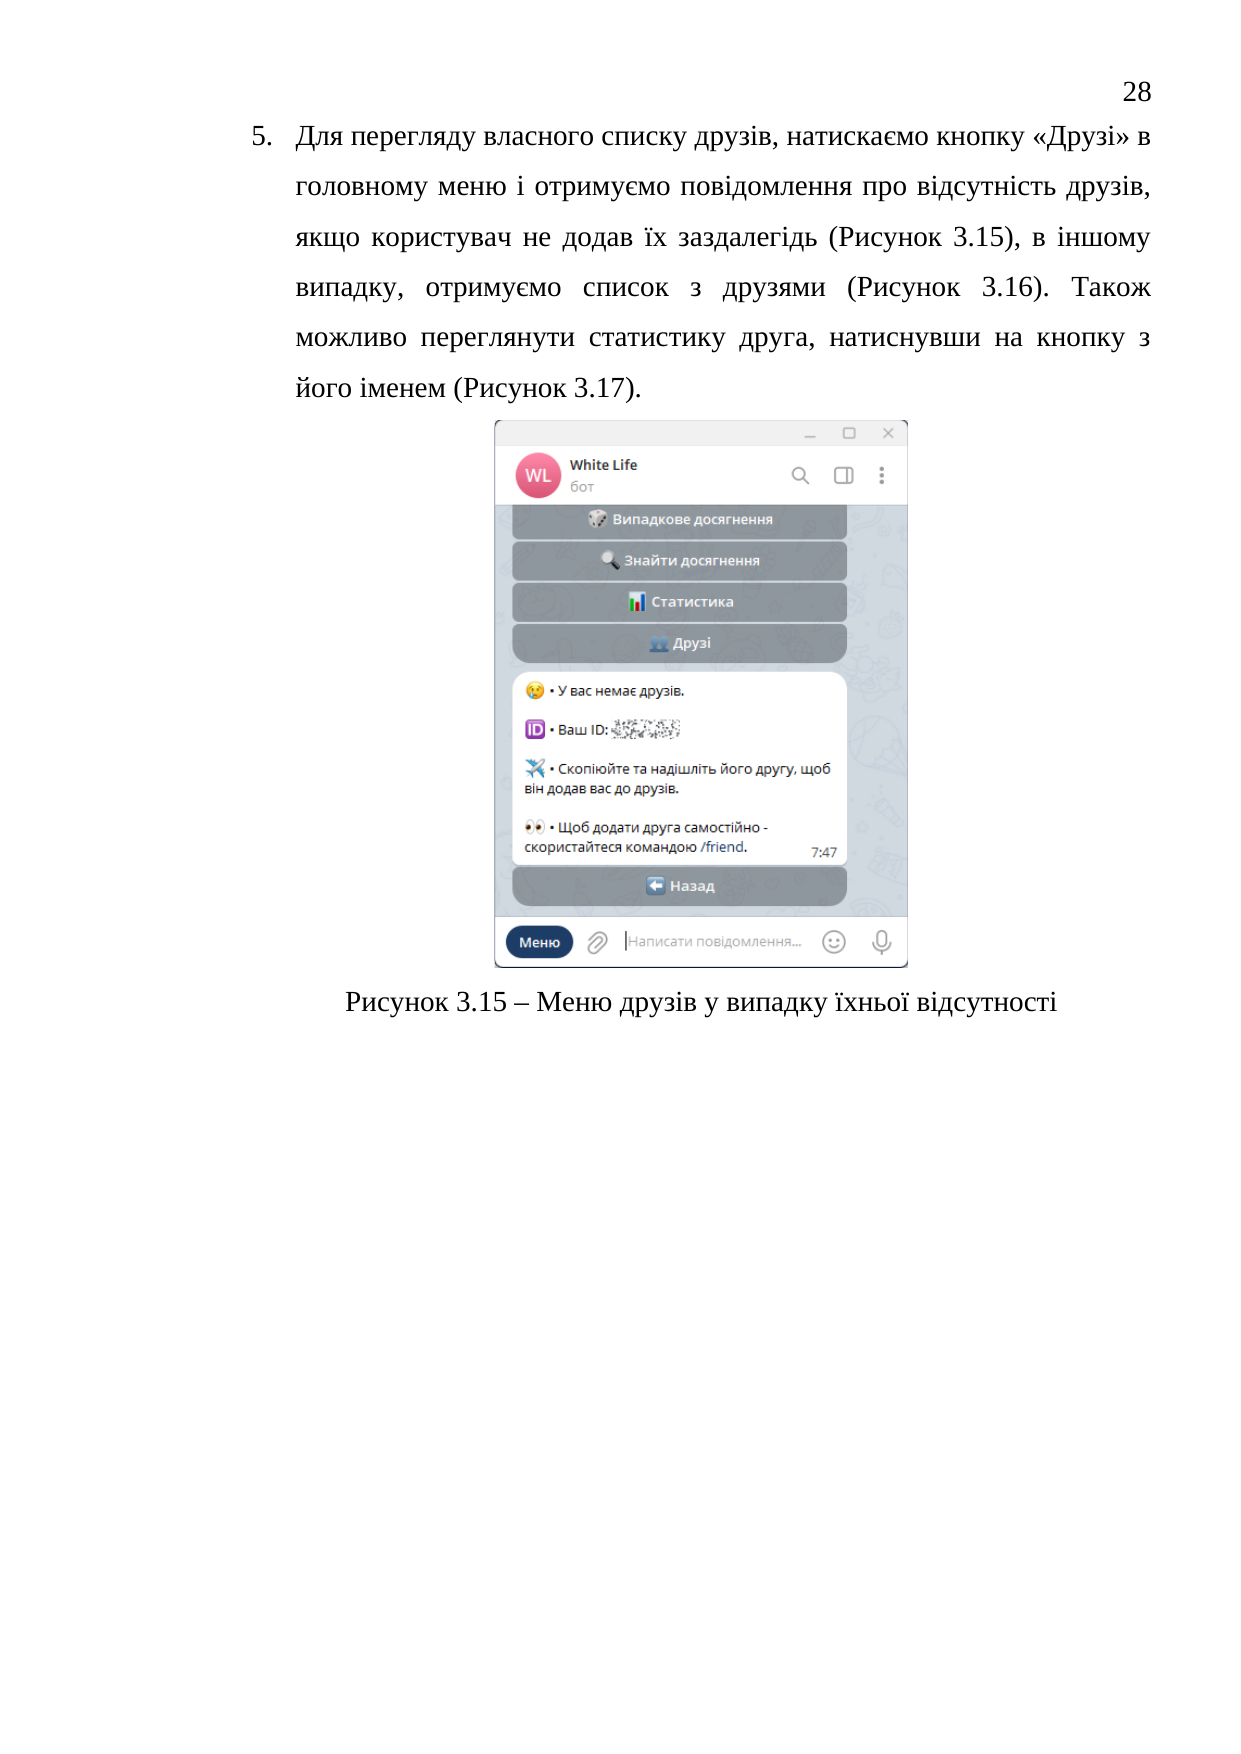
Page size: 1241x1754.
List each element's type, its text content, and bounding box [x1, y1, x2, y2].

text Рисунок 3.15 – Меню друзів у випадку їхньої відсутності [251, 984, 1152, 1018]
list Для перегляду власного списку друзів, натискаємо кнопку «Друзі» в головному меню і отримуємо повідомлення про відсутність друзів, якщо користувач не додав їх заздалегідь (Рисунок 3.15), в іншому випадку, отримуємо список з друзями (Рисунок 3.16). Також можливо переглянути статистику друга, натиснувши на кнопку з його іменем (Рисунок 3.17). [251, 118, 1152, 403]
picture [494, 420, 908, 968]
